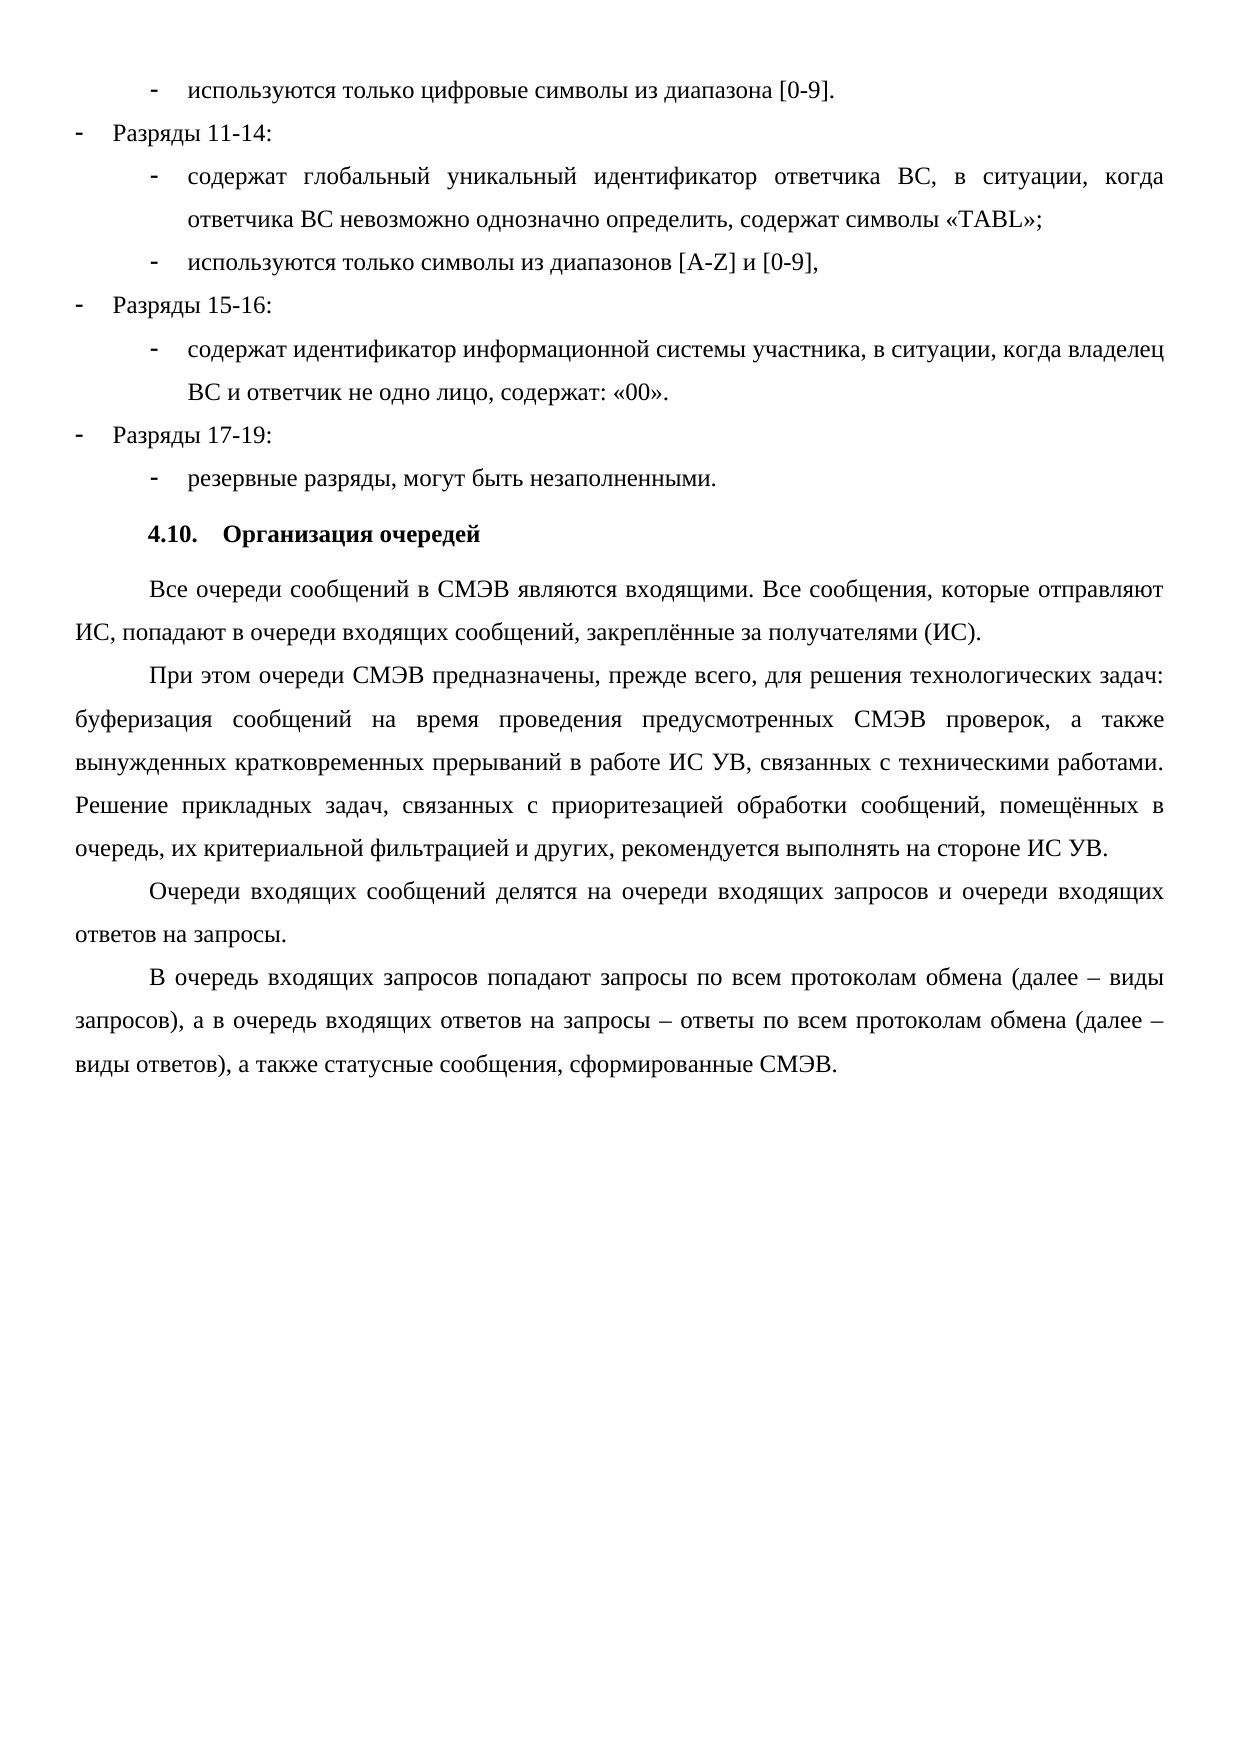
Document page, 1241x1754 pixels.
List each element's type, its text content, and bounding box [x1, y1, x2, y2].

text Разряды 17-19: [75, 420, 1165, 449]
text содержат идентификатор информационной системы участника, в ситуации, когда владелец ВС и ответчик не одно лицо, содержат: «00». [150, 334, 1165, 406]
text В очередь входящих запросов попадают запросы по всем протоколам обмена (далее – виды запросов), а в очередь входящих ответов на запросы – ответы по всем протоколам обмена (далее – виды ответов), а также статусные сообщения, сформированные СМЭВ. [75, 962, 1165, 1077]
text Разряды 15-16: [75, 291, 1165, 319]
text При этом очереди СМЭВ предназначены, прежде всего, для решения технологических задач: буферизация сообщений на время проведения предусмотренных СМЭВ проверок, а также вынужденных кратковременных прерываний в работе ИС УВ, связанных с техническими работами. Решение прикладных задач, связанных с приоритезацией обработки сообщений, помещённых в очередь, их критериальной фильтрацией и других, рекомендуется выполнять на стороне ИС УВ. [75, 661, 1165, 862]
text резервные разряды, могут быть незаполненными. [150, 463, 1165, 492]
text Разряды 11-14: [75, 118, 1165, 147]
text Все очереди сообщений в СМЭВ являются входящими. Все сообщения, которые отправляют ИС, попадают в очереди входящих сообщений, закреплённые за получателями (ИС). [75, 574, 1165, 646]
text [150, 75, 1165, 104]
text Очереди входящих сообщений делятся на очереди входящих запросов и очереди входящих ответов на запросы. [75, 876, 1165, 948]
text используются только символы из диапазонов [A-Z] и [0-9], [150, 247, 1165, 276]
text содержат глобальный уникальный идентификатор ответчика ВС, в ситуации, когда ответчика ВС невозможно однозначно определить, содержат символы «TABL»; [150, 161, 1165, 233]
text Организация очередей [75, 519, 1165, 547]
